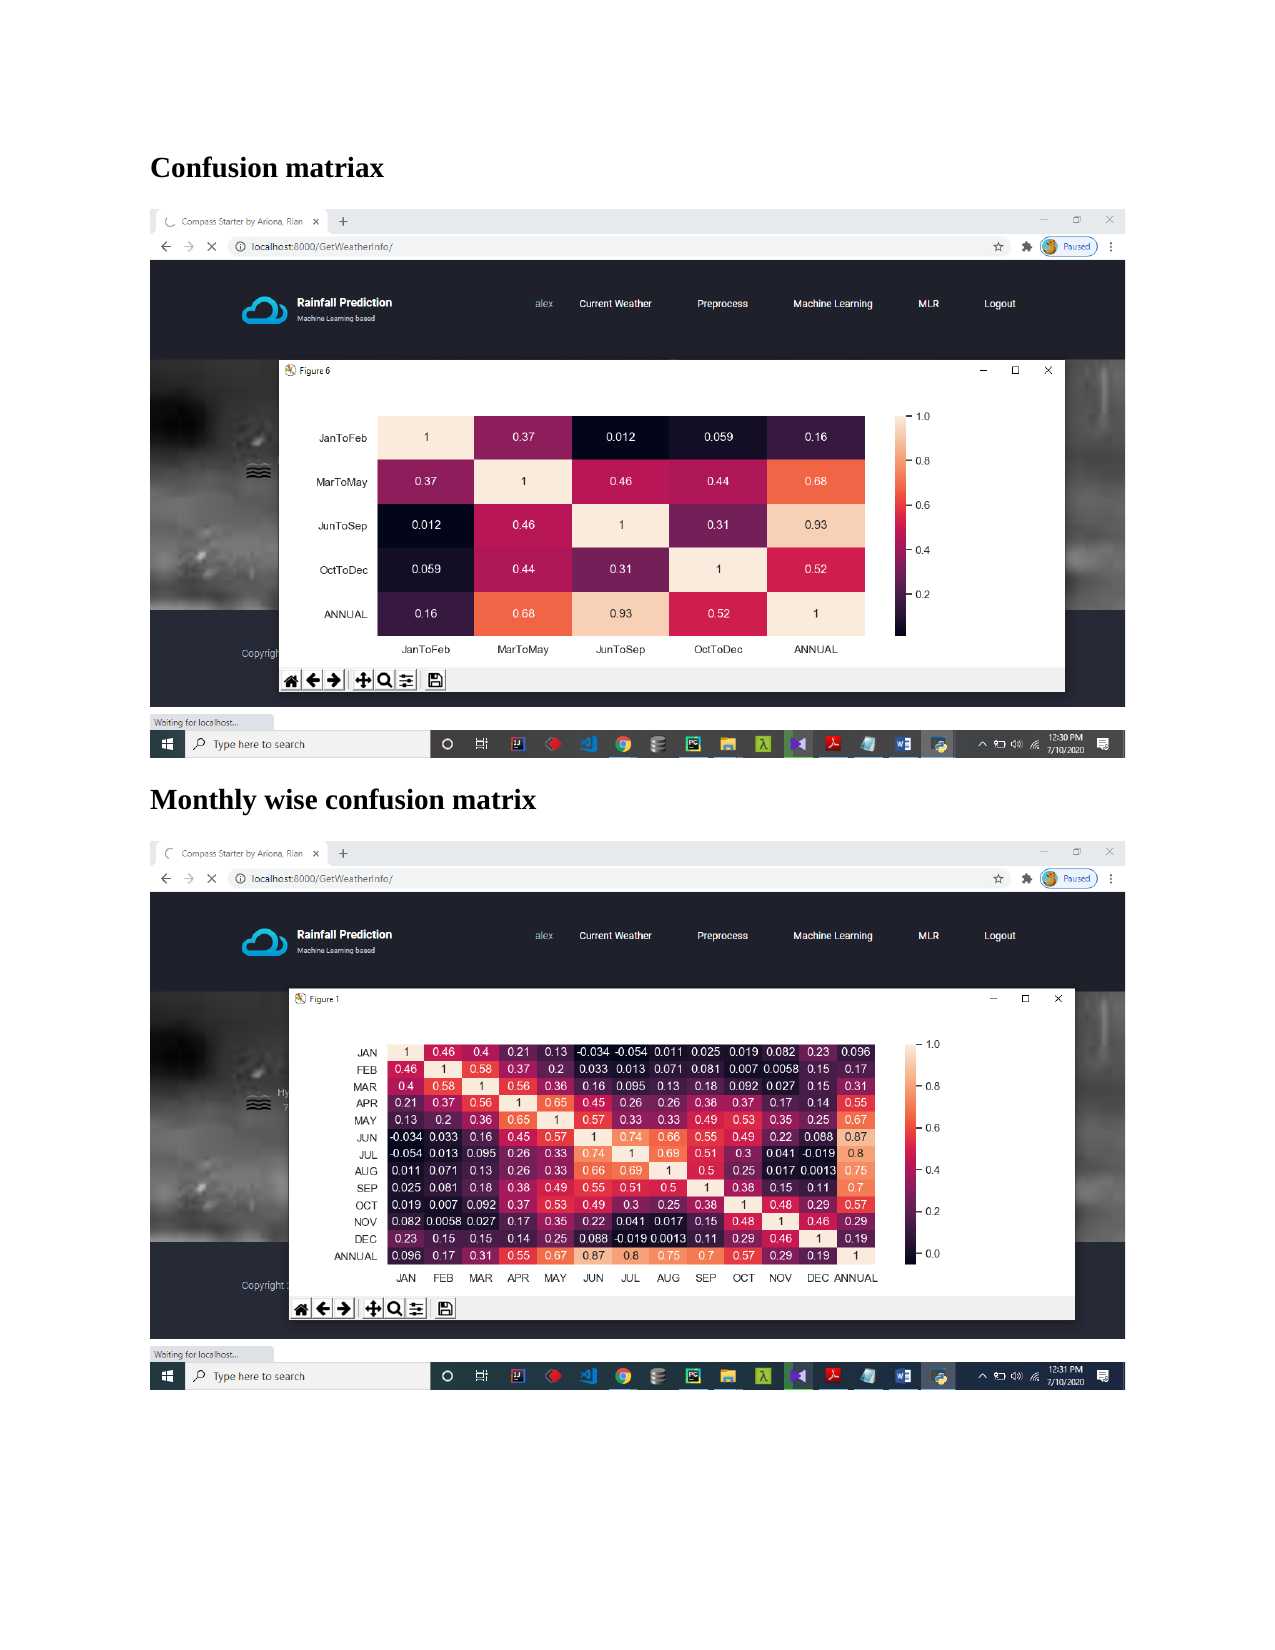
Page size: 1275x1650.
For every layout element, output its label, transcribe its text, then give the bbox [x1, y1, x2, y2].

picture [150, 209, 1125, 758]
text Confusion matriax [150, 150, 1125, 183]
text Monthly wise confusion matrix [150, 782, 1125, 816]
picture [150, 841, 1125, 1390]
